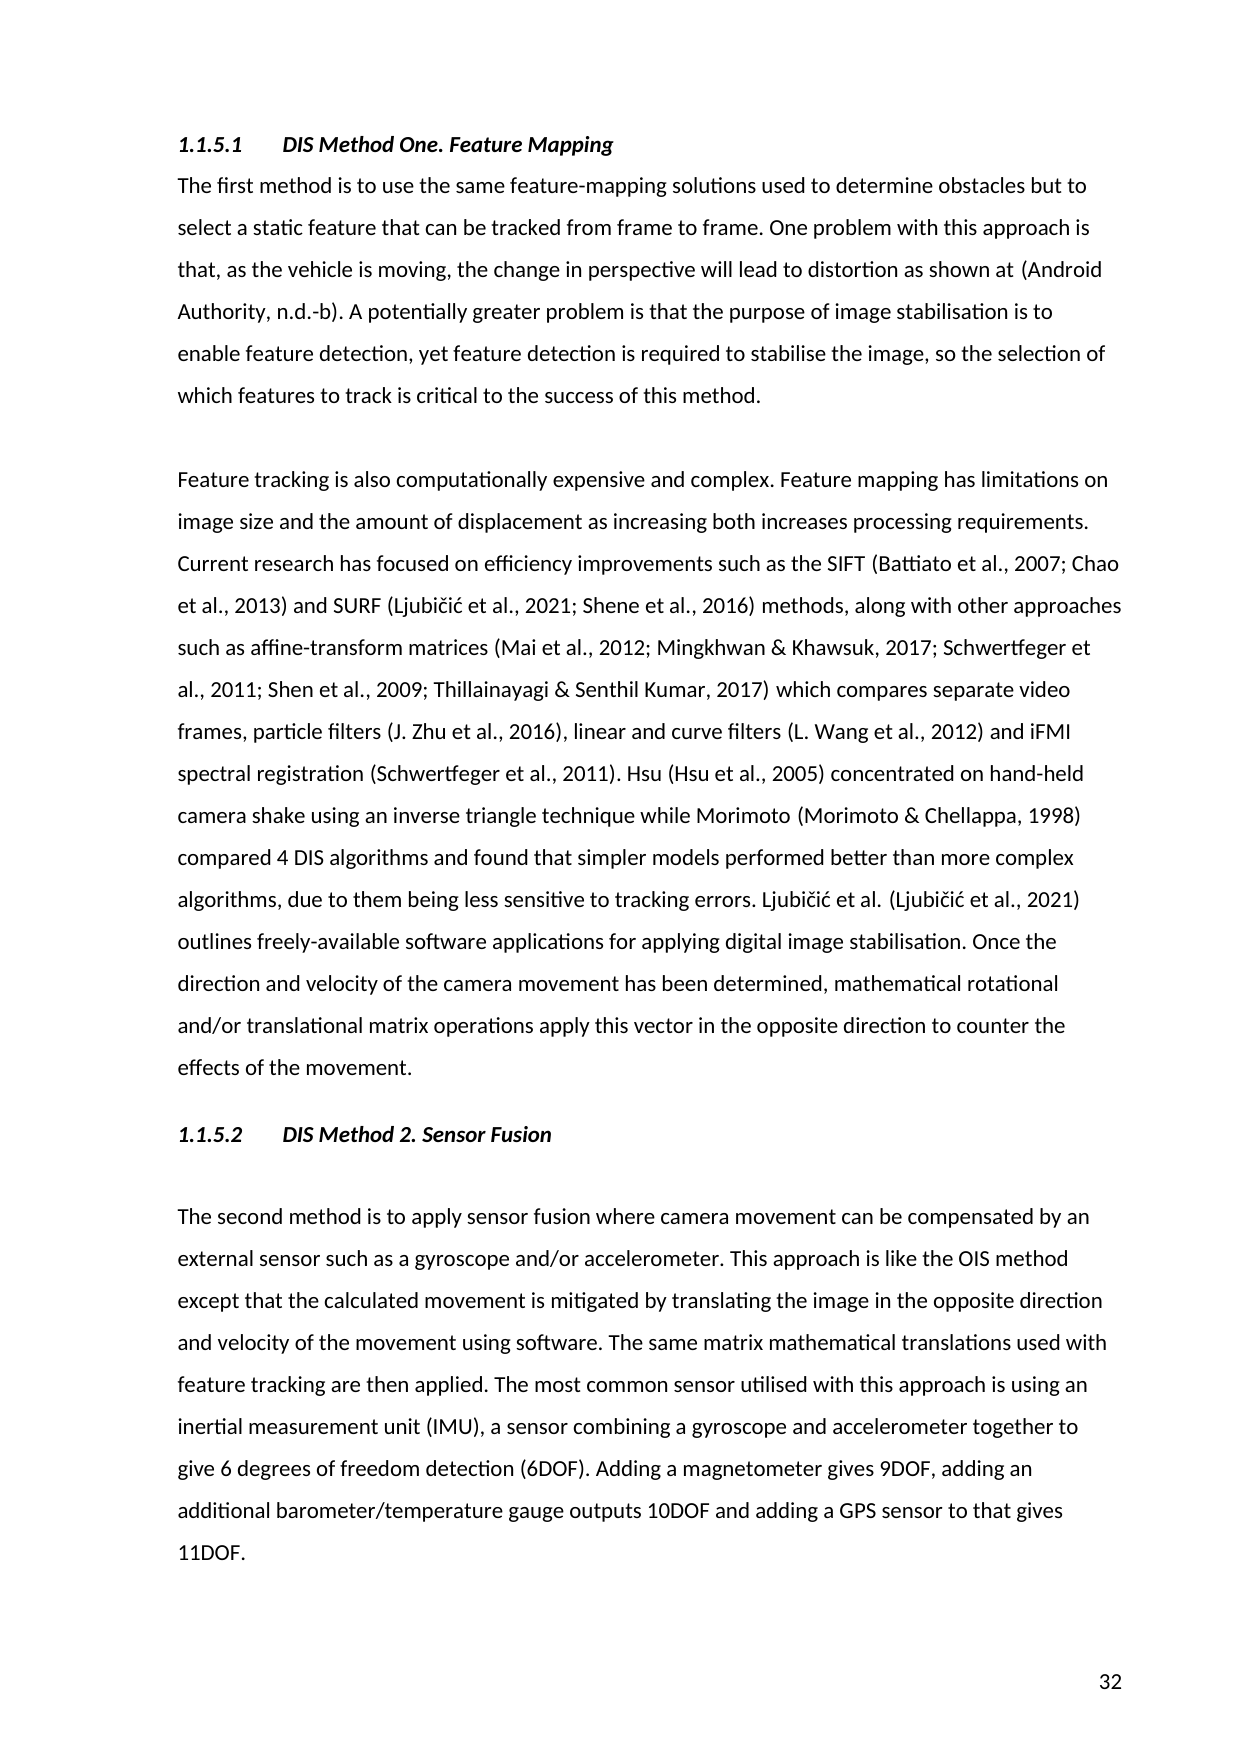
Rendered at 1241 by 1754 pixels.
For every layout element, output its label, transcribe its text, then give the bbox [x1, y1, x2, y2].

subtitle DIS Method One. Feature Mapping [177, 131, 1122, 159]
text The first method is to use the same feature-mapping solutions used to determine obstacles but to select a static feature that can be tracked from frame to frame. One problem with this approach is that, as the vehicle is moving, the change in perspective will lead to distortion as shown at (Android Authority, n.d.-b). A potentially greater problem is that the purpose of image stabilisation is to enable feature detection, yet feature detection is required to stabilise the image, so the selection of which features to track is critical to the success of this method. Feature tracking is also computationally expensive and complex. Feature mapping has limitations on image size and the amount of displacement as increasing both increases processing requirements. Current research has focused on efficiency improvements such as the SIFT (Battiato et al., 2007; Chao et al., 2013) and SURF (Ljubičić et al., 2021; Shene et al., 2016) methods, along with other approaches such as affine-transform matrices (Mai et al., 2012; Mingkhwan & Khawsuk, 2017; Schwertfeger et al., 2011; Shen et al., 2009; Thillainayagi & Senthil Kumar, 2017) which compares separate video frames, particle filters (J. Zhu et al., 2016), linear and curve filters (L. Wang et al., 2012) and iFMI spectral registration (Schwertfeger et al., 2011). Hsu (Hsu et al., 2005) concentrated on hand-held camera shake using an inverse triangle technique while Morimoto (Morimoto & Chellappa, 1998) compared 4 DIS algorithms and found that simpler models performed better than more complex algorithms, due to them being less sensitive to tracking errors. Ljubičić et al. (Ljubičić et al., 2021) outlines freely-available software applications for applying digital image stabilisation. Once the direction and velocity of the camera movement has been determined, mathematical rotational and/or translational matrix operations apply this vector in the opposite direction to counter the effects of the movement. [177, 171, 1122, 1081]
text The second method is to apply sensor fusion where camera movement can be compensated by an external sensor such as a gyroscope and/or accelerometer. This approach is like the OIS method except that the calculated movement is mitigated by translating the image in the opposite direction and velocity of the movement using software. The same matrix mathematical translations used with feature tracking are then applied. The most common sensor utilised with this approach is using an inertial measurement unit (IMU), a sensor combining a gyroscope and accelerometer together to give 6 degrees of freedom detection (6DOF). Adding a magnetometer gives 9DOF, adding an additional barometer/temperature gauge outputs 10DOF and adding a GPS sensor to that gives 11DOF. [177, 1160, 1122, 1566]
subtitle DIS Method 2. Sensor Fusion [177, 1120, 1122, 1148]
